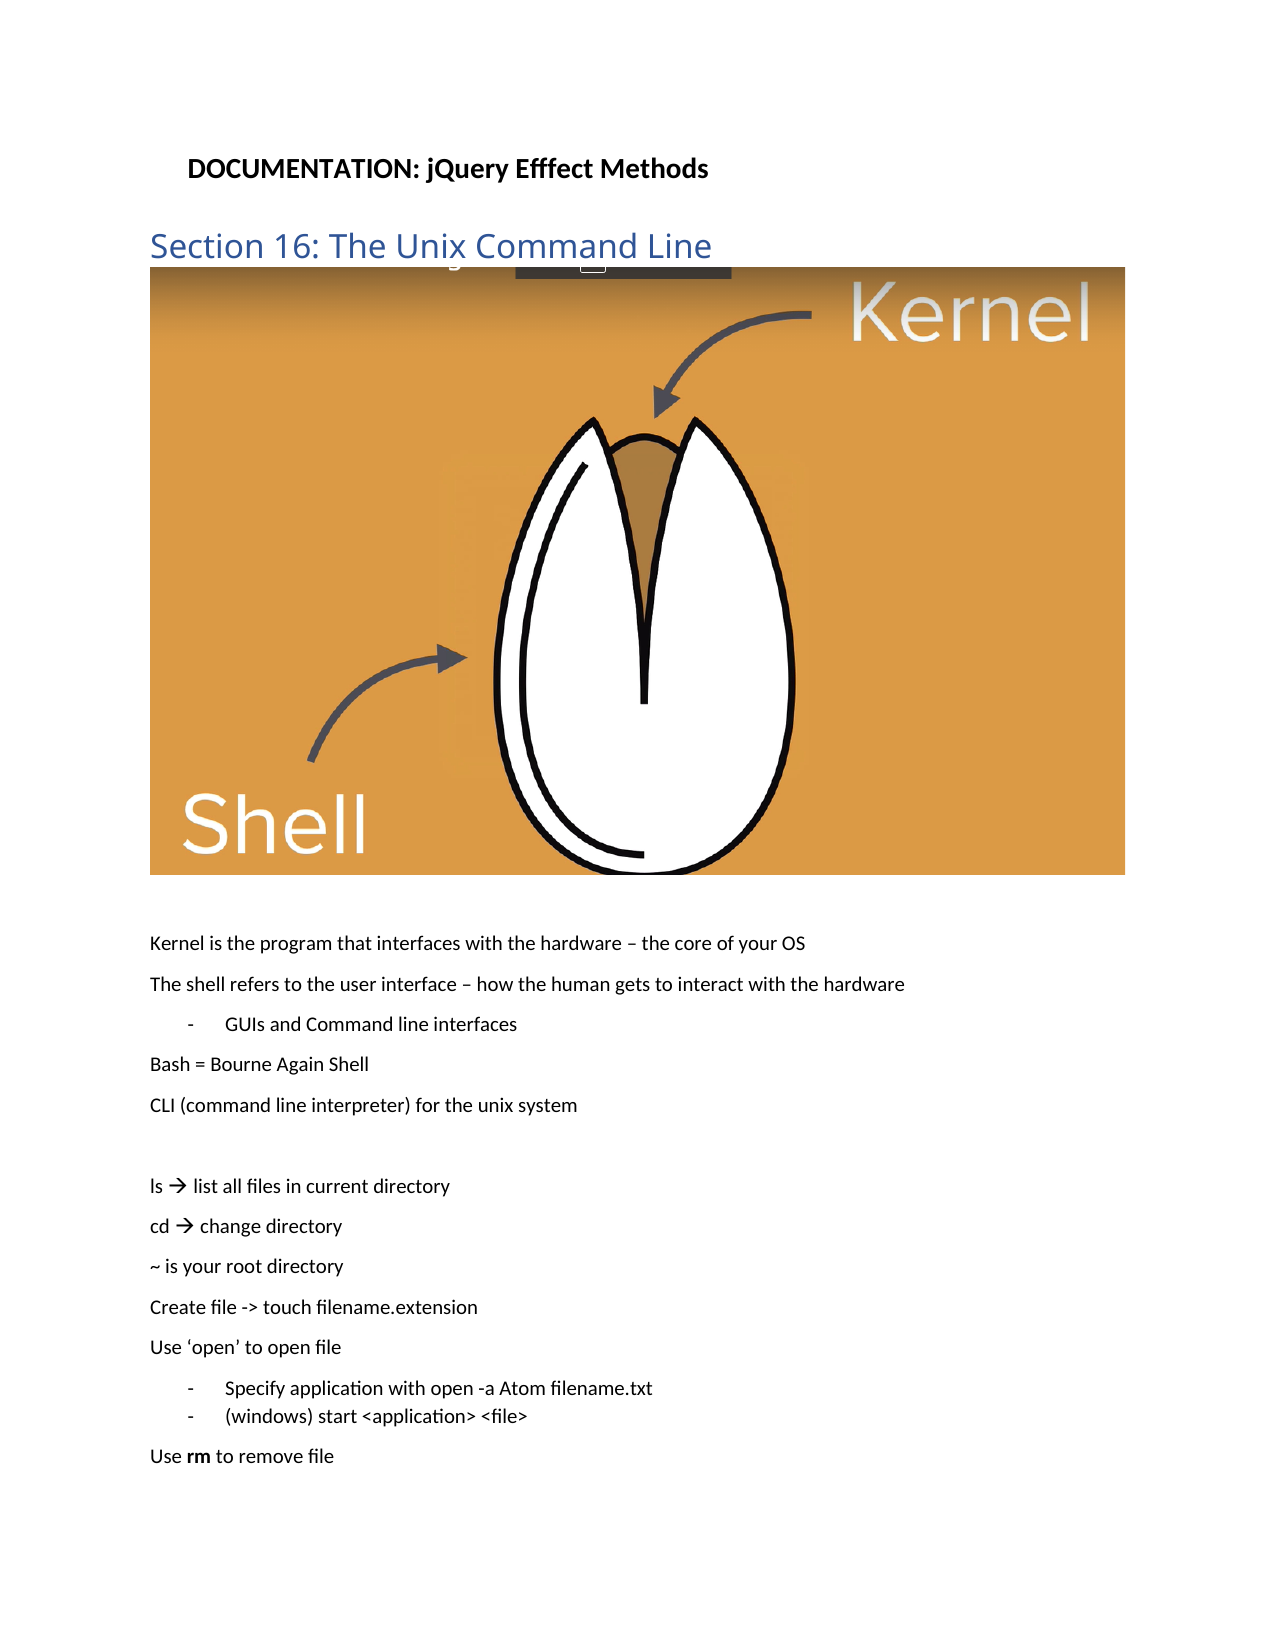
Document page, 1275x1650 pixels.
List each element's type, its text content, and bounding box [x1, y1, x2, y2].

text The shell refers to the user interface – how the human gets to interact with the hardware [150, 971, 1125, 996]
text Kernel is the program that interfaces with the hardware – the core of your OS [150, 930, 1125, 956]
text Use rm to remove file [150, 1443, 1125, 1469]
list Specify application with open -a Atom filename.txt [187, 1375, 1125, 1400]
text Create file -> touch filename.extension [150, 1294, 1125, 1319]
text CLI (command line interpreter) for the unix system [150, 1092, 1125, 1117]
text DOCUMENTATION: jQuery Efffect Methods [187, 150, 1125, 186]
picture [150, 267, 1125, 875]
list GUIs and Command line interfaces [187, 1011, 1125, 1037]
subtitle Section 16: The Unix Command Line [150, 222, 1125, 267]
list (windows) start <application> <file> [187, 1403, 1125, 1428]
text cd change directory [150, 1213, 1125, 1239]
text ~ is your root directory [150, 1254, 1125, 1279]
text ls list all files in current directory [150, 1173, 1125, 1198]
text Use ‘open’ to open file [150, 1334, 1125, 1360]
text Bash = Bourne Again Shell [150, 1052, 1125, 1077]
